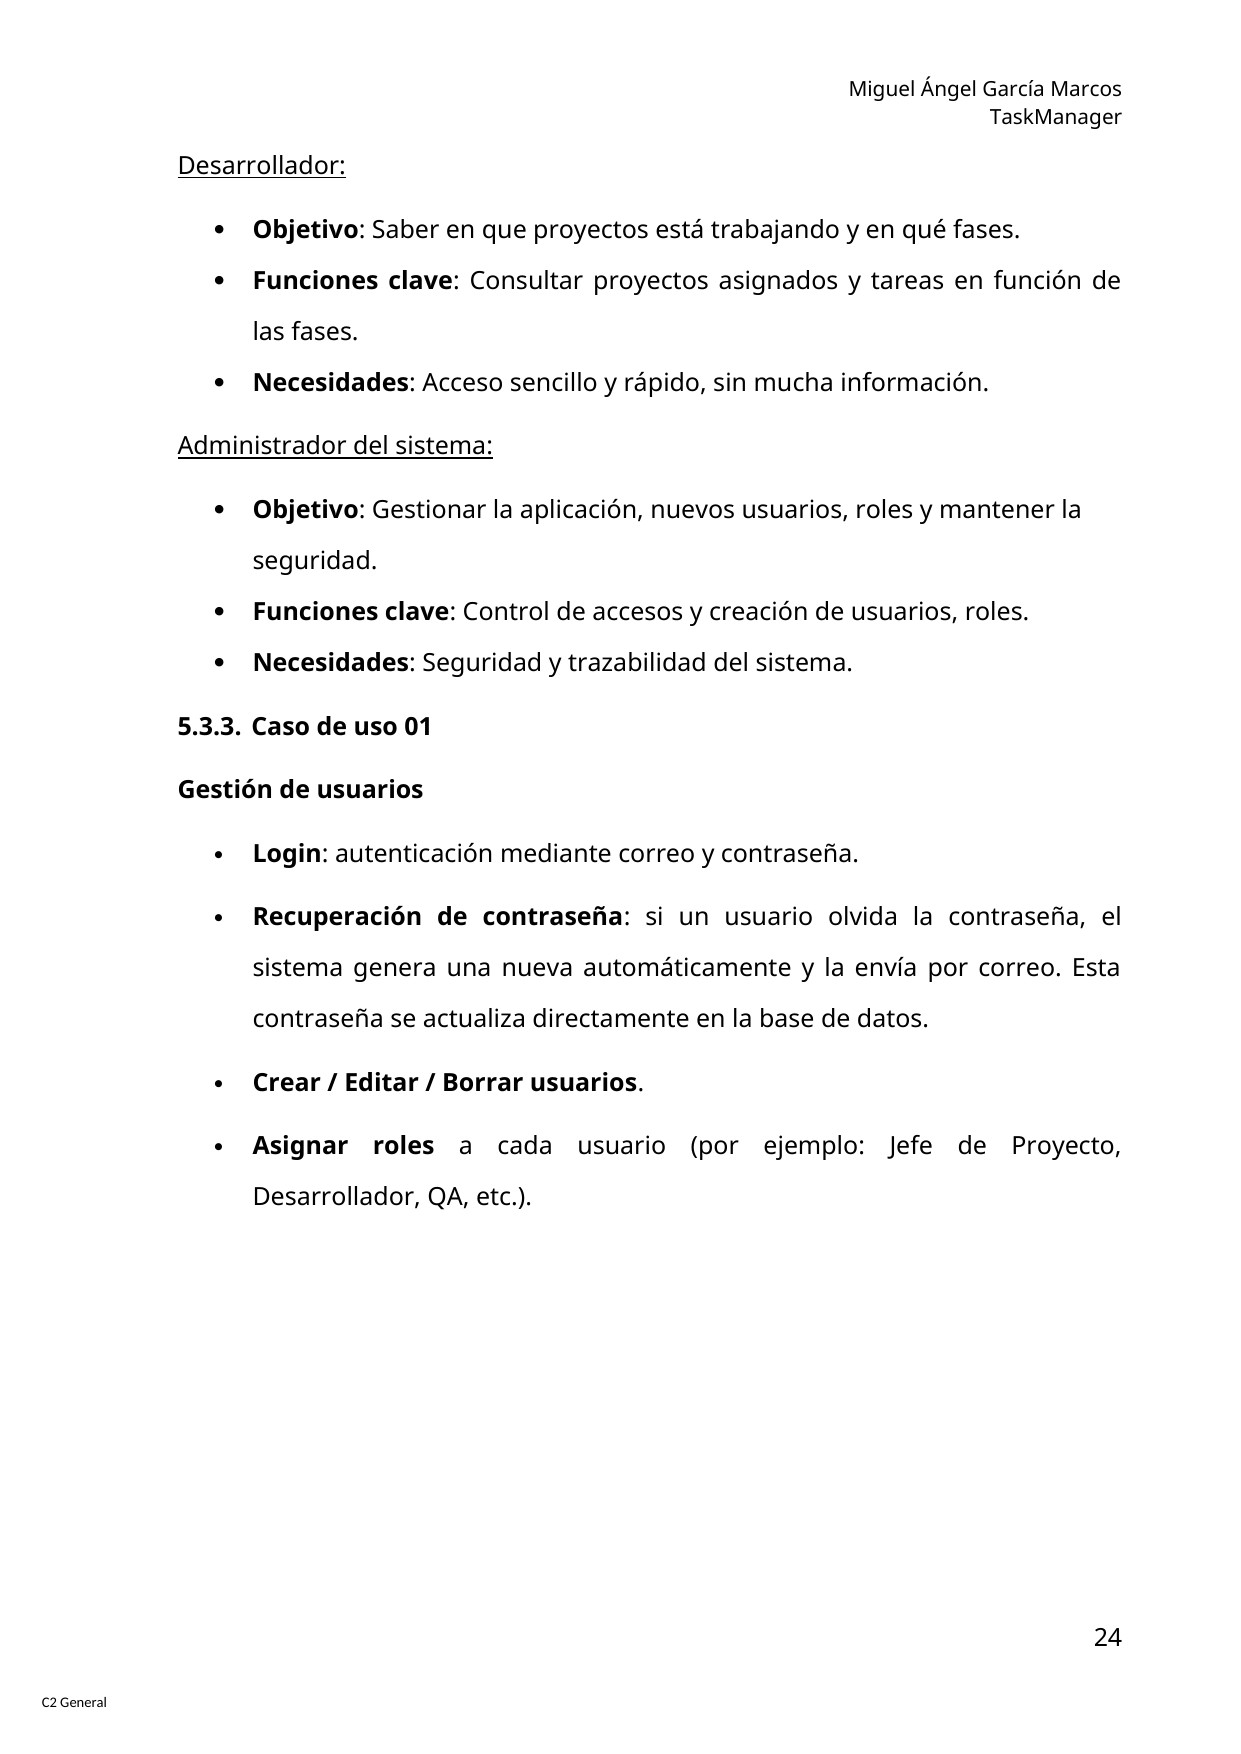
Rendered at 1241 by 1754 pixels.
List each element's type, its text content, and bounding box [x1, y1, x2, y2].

list Necesidades: Seguridad y trazabilidad del sistema. [215, 644, 1122, 679]
list Funciones clave: Control de accesos y creación de usuarios, roles. [215, 593, 1122, 628]
list Funciones clave: Consultar proyectos asignados y tareas en función de las fases. [215, 262, 1122, 347]
text Desarrollador: [177, 148, 1122, 182]
list Crear / Editar / Borrar usuarios. [215, 1064, 1122, 1098]
list Recuperación de contraseña: si un usuario olvida la contraseña, el sistema genera una nueva automáticamente y la envía por correo. Esta contraseña se actualiza directamente en la base de datos. [215, 899, 1122, 1035]
text Gestión de usuarios [177, 772, 1122, 806]
subtitle Caso de uso 01 [177, 708, 1122, 742]
list Objetivo: Saber en que proyectos está trabajando y en qué fases. [215, 211, 1122, 245]
text Administrador del sistema: [177, 428, 1122, 462]
list Necesidades: Acceso sencillo y rápido, sin mucha información. [215, 364, 1122, 398]
list Login: autenticación mediante correo y contraseña. [215, 835, 1122, 869]
list Asignar roles a cada usuario (por ejemplo: Jefe de Proyecto, Desarrollador, QA, etc.). [215, 1128, 1122, 1213]
list Objetivo: Gestionar la aplicación, nuevos usuarios, roles y mantener la seguridad. [215, 491, 1122, 577]
